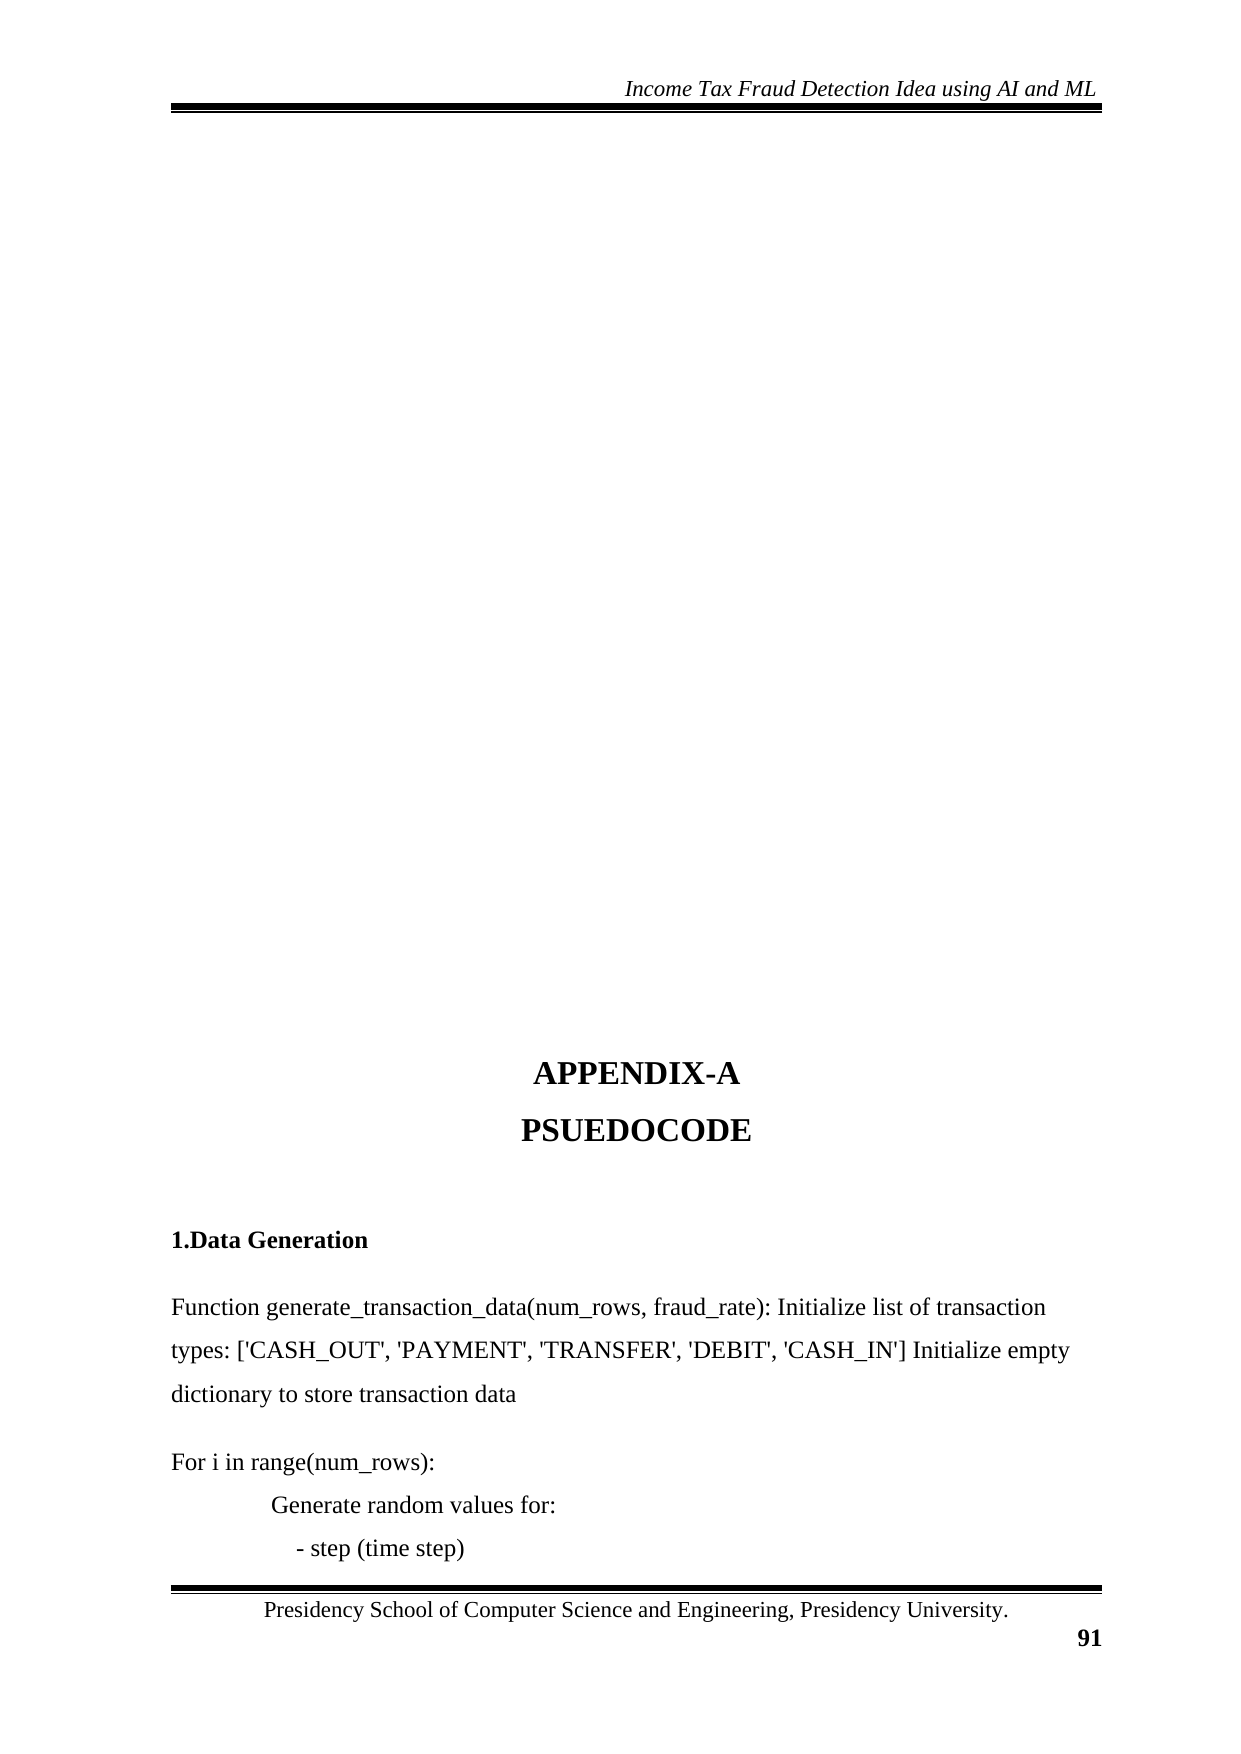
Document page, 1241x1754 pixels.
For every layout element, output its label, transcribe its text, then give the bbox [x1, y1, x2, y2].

text PSUEDOCODE [171, 1110, 1102, 1149]
text Function generate_transaction_data(num_rows, fraud_rate): Initialize list of transaction types: ['CASH_OUT', 'PAYMENT', 'TRANSFER', 'DEBIT', 'CASH_IN'] Initialize empty dictionary to store transaction data [171, 1292, 1102, 1407]
list 1.Data Generation [171, 1225, 1102, 1254]
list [171, 1447, 1102, 1562]
text APPENDIX-A [171, 1053, 1102, 1091]
